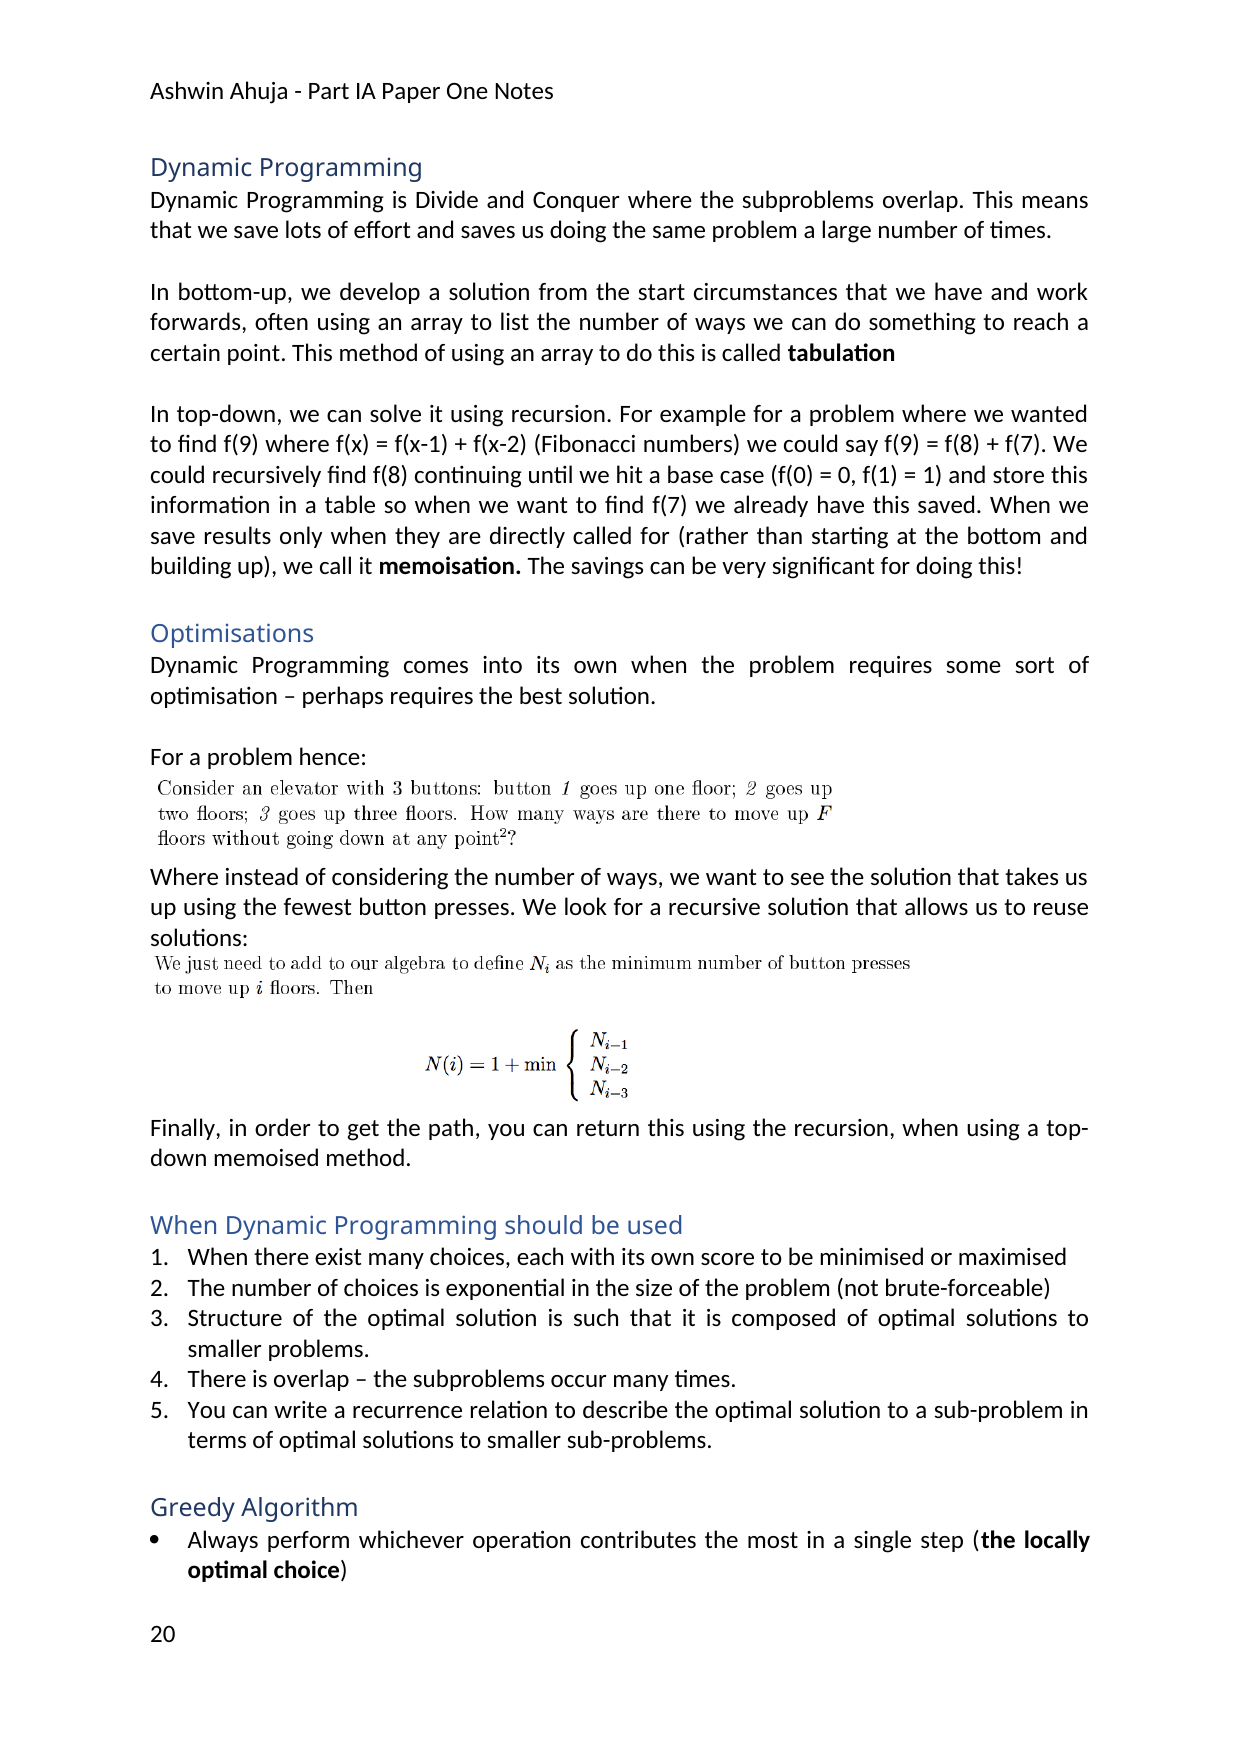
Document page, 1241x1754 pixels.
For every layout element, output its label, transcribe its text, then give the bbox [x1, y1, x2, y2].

text For a problem hence: [150, 741, 1090, 772]
text Where instead of considering the number of ways, we want to see the solution that takes us up using the fewest button presses. We look for a recursive solution that allows us to reuse solutions: [150, 861, 1090, 953]
subtitle Dynamic Programming [150, 150, 1090, 184]
list There is overlap – the subproblems occur many times. [150, 1364, 1090, 1394]
list Always perform whichever operation contributes the most in a single step (the locally optimal choice) [150, 1524, 1090, 1585]
list The number of choices is exponential in the size of the problem (not brute-forceable) [150, 1272, 1090, 1303]
text In top-down, we can solve it using recursion. For example for a problem where we wanted to find f(9) where f(x) = f(x-1) + f(x-2) (Fibonacci numbers) we could say f(9) = f(8) + f(7). We could recursively find f(8) continuing until we hit a base case (f(0) = 0, f(1) = 1) and store this information in a table so when we want to find f(7) we already have this saved. When we save results only when they are directly called for (rather than starting at the bottom and building up), we call it memoisation. The savings can be very significant for doing this! [150, 398, 1090, 581]
text Finally, in order to get the path, you can return this using the recursion, when using a top-down memoised method. [150, 1112, 1090, 1173]
picture [150, 952, 921, 1112]
list Structure of the optimal solution is such that it is composed of optimal solutions to smaller problems. [150, 1303, 1090, 1364]
text Dynamic Programming is Divide and Conquer where the subproblems overlap. This means that we save lots of effort and saves us doing the same problem a large number of times. [150, 184, 1090, 245]
list You can write a recurrence relation to describe the optimal solution to a sub-problem in terms of optimal solutions to smaller sub-problems. [150, 1394, 1090, 1455]
text In bottom-up, we develop a solution from the start circumstances that we have and work forwards, often using an array to list the number of ways we can do something to reach a certain point. This method of using an array to do this is called tabulation [150, 276, 1090, 367]
subtitle Greedy Algorithm [150, 1490, 1090, 1524]
text Dynamic Programming comes into its own when the problem requires some sort of optimisation – perhaps requires the best solution. [150, 649, 1090, 711]
picture [150, 771, 850, 861]
subtitle Optimisations [150, 616, 1090, 649]
list When there exist many choices, each with its own score to be minimised or maximised [150, 1242, 1090, 1272]
subtitle When Dynamic Programming should be used [150, 1207, 1090, 1242]
